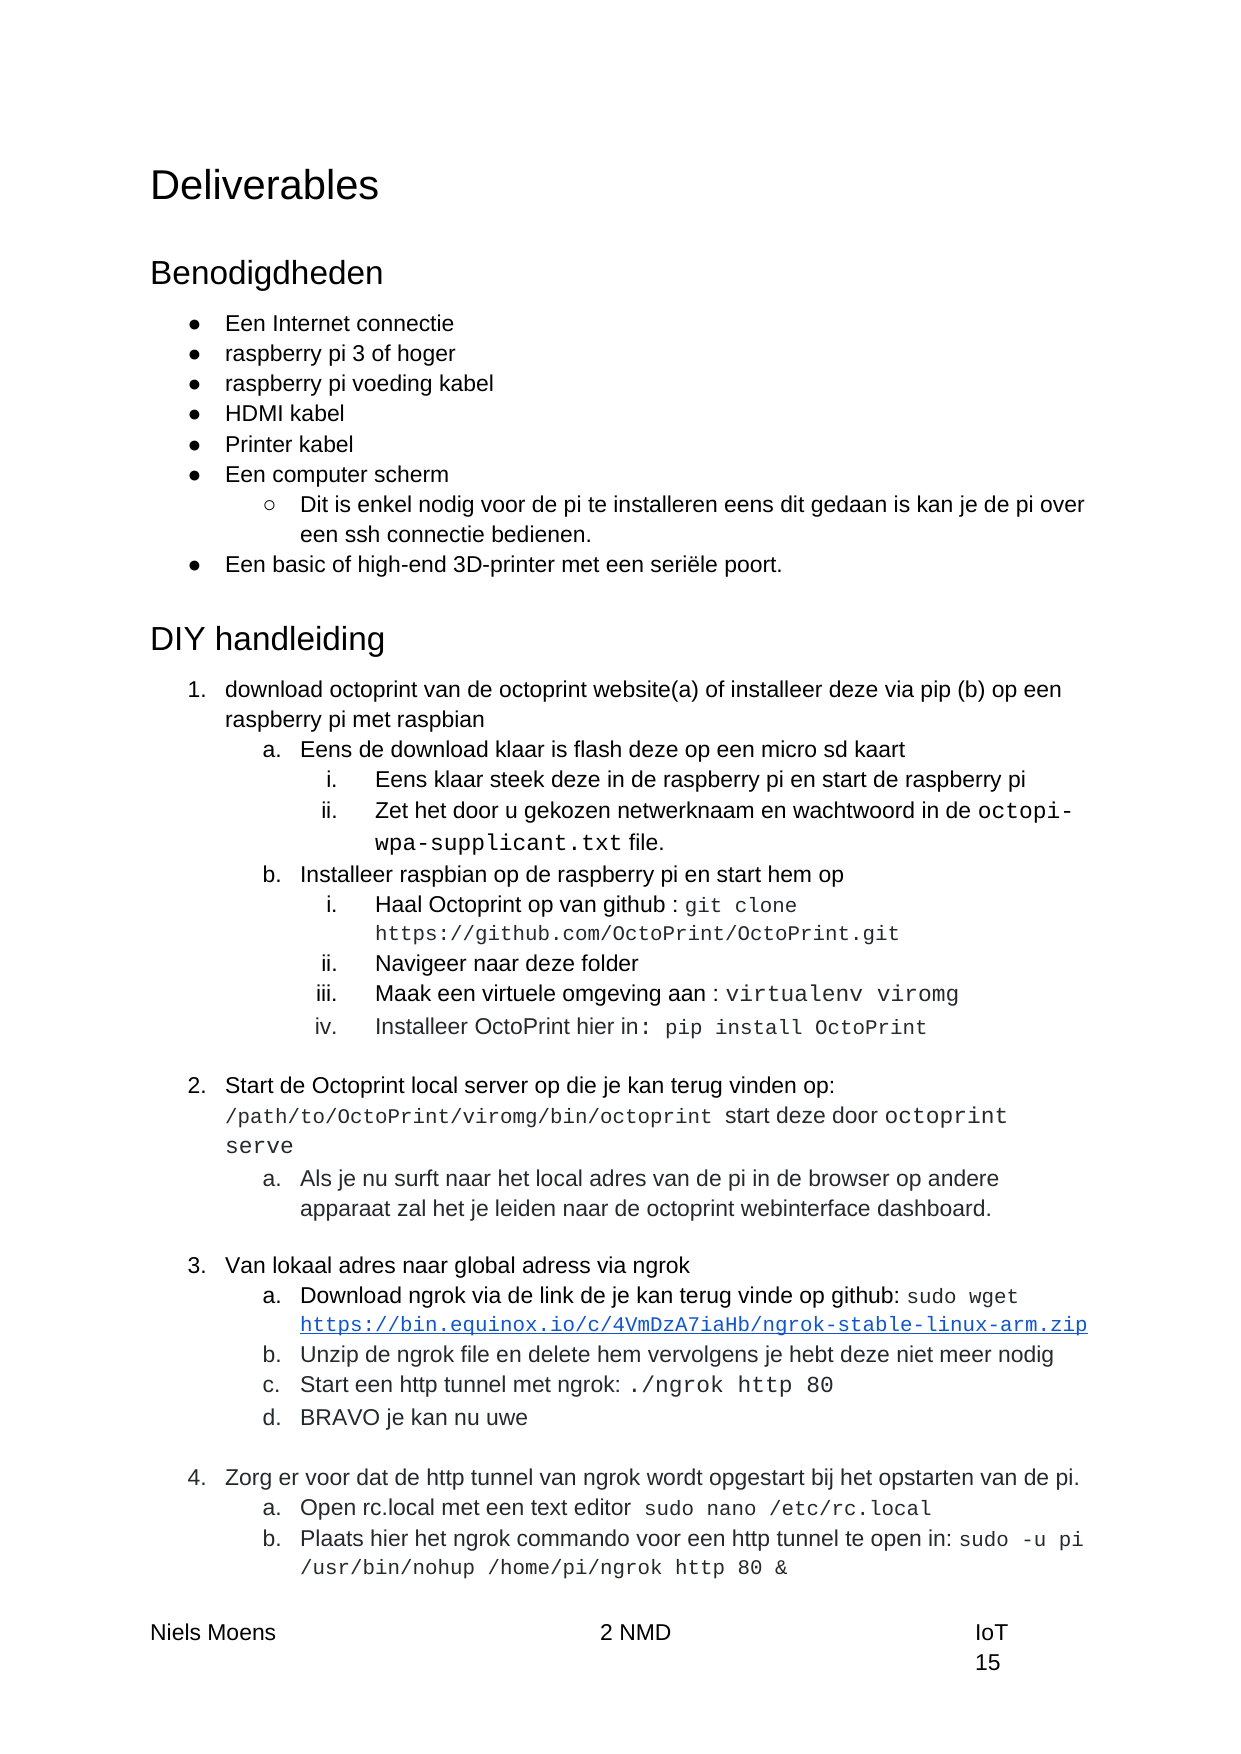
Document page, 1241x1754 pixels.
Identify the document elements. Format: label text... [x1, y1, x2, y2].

list Start een http tunnel met ngrok: ./ngrok http 80 [262, 1371, 1090, 1399]
list Dit is enkel nodig voor de pi te installeren eens dit gedaan is kan je de pi over een ssh connectie bedienen. [262, 491, 1090, 547]
list Navigeer naar deze folder [337, 950, 1090, 976]
list raspberry pi voeding kabel [187, 370, 1090, 396]
list Als je nu surft naar het local adres van de pi in de browser op andere apparaat zal het je leiden naar de octoprint webinterface dashboard. [262, 1164, 1090, 1221]
list Eens klaar steek deze in de raspberry pi en start de raspberry pi [337, 766, 1090, 793]
list download octoprint van de octoprint website(a) of installeer deze via pip (b) op een raspberry pi met raspbian [187, 676, 1090, 732]
list Unzip de ngrok file en delete hem vervolgens je hebt deze niet meer nodig [262, 1341, 1090, 1367]
list Een basic of high-end 3D-printer met een seriële poort. [187, 551, 1090, 578]
list HDMI kabel [187, 400, 1090, 427]
list Installeer OctoPrint hier in: pip install OctoPrint [337, 1013, 1090, 1041]
list Open rc.local met een text editor sudo nano /etc/rc.local [262, 1494, 1090, 1521]
list BRAVO je kan nu uwe [262, 1403, 1090, 1430]
list Zet het door u gekozen netwerknaam en wachtwoord in de octopi-wpa-supplicant.txt file. [337, 797, 1090, 857]
list Een computer scherm [187, 461, 1090, 487]
subtitle Benodigdheden [150, 253, 1090, 291]
list Een Internet connectie [187, 310, 1090, 336]
list Printer kabel [187, 431, 1090, 457]
list Eens de download klaar is flash deze op een micro sd kaart [262, 736, 1090, 762]
list Installeer raspbian op de raspberry pi en start hem op [262, 861, 1090, 888]
list Plaats hier het ngrok commando voor een http tunnel te open in: sudo -u pi /usr/bin/nohup /home/pi/ngrok http 80 & [262, 1525, 1090, 1580]
list Van lokaal adres naar global adress via ngrok [187, 1252, 1090, 1278]
list raspberry pi 3 of hoger [187, 340, 1090, 366]
subtitle Deliverables [150, 160, 1090, 208]
subtitle DIY handleiding [150, 619, 1090, 657]
list Haal Octoprint op van github : git clone https://github.com/OctoPrint/OctoPrint.git [337, 891, 1090, 946]
list Maak een virtuele omgeving aan : virtualenv viromg [337, 980, 1090, 1008]
list Zorg er voor dat de http tunnel van ngrok wordt opgestart bij het opstarten van de pi. [187, 1463, 1090, 1490]
list Start de Octoprint local server op die je kan terug vinden op: /path/to/OctoPrint/viromg/bin/octoprint start deze door octoprint serve [187, 1072, 1090, 1161]
list Download ngrok via de link de je kan terug vinde op github: sudo wget https://bin.equinox.io/c/4VmDzA7iaHb/ngrok-stable-linux-arm.zip [262, 1282, 1090, 1337]
